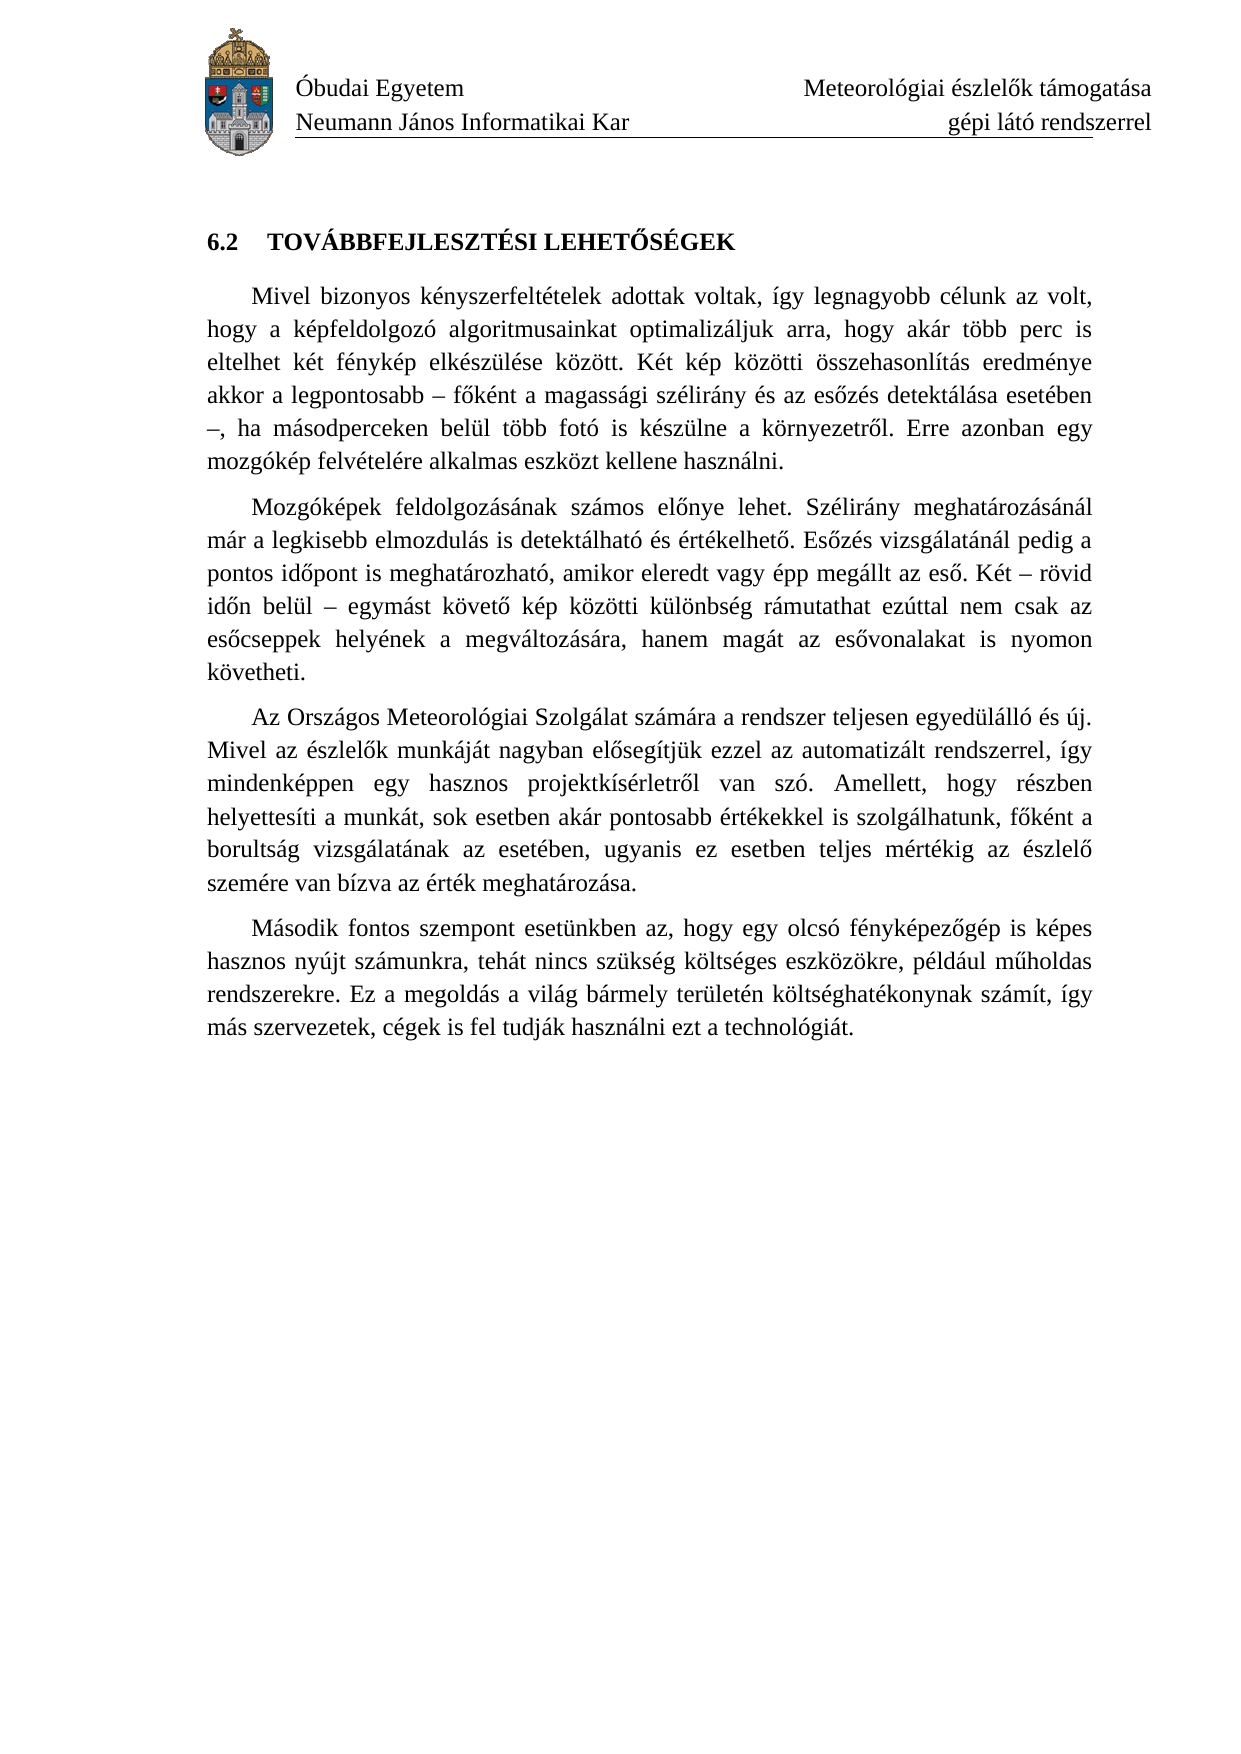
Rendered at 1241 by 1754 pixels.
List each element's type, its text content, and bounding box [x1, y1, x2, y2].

subtitle Továbbfejlesztési lehetőségek [207, 227, 1093, 256]
picture [205, 28, 275, 157]
text Mozgóképek feldolgozásának számos előnye lehet. Szélirány meghatározásánál már a legkisebb elmozdulás is detektálható és értékelhető. Esőzés vizsgálatánál pedig a pontos időpont is meghatározható, amikor eleredt vagy épp megállt az eső. Két – rövid időn belül – egymást követő kép közötti különbség rámutathat ezúttal nem csak az esőcseppek helyének a megváltozására, hanem magát az esővonalakat is nyomon követheti. [207, 492, 1093, 686]
text Mivel bizonyos kényszerfeltételek adottak voltak, így legnagyobb célunk az volt, hogy a képfeldolgozó algoritmusainkat optimalizáljuk arra, hogy akár több perc is eltelhet két fénykép elkészülése között. Két kép közötti összehasonlítás eredménye akkor a legpontosabb – főként a magassági szélirány és az esőzés detektálása esetében –, ha másodperceken belül több fotó is készülne a környezetről. Erre azonban egy mozgókép felvételére alkalmas eszközt kellene használni. [207, 281, 1093, 475]
text Az Országos Meteorológiai Szolgálat számára a rendszer teljesen egyedülálló és új. Mivel az észlelők munkáját nagyban elősegítjük ezzel az automatizált rendszerrel, így mindenképpen egy hasznos projektkísérletről van szó. Amellett, hogy részben helyettesíti a munkát, sok esetben akár pontosabb értékekkel is szolgálhatunk, főként a borultság vizsgálatának az esetében, ugyanis ez esetben teljes mértékig az észlelő szemére van bízva az érték meghatározása. [207, 702, 1093, 896]
text Második fontos szempont esetünkben az, hogy egy olcsó fényképezőgép is képes hasznos nyújt számunkra, tehát nincs szükség költséges eszközökre, például műholdas rendszerekre. Ez a megoldás a világ bármely területén költséghatékonynak számít, így más szervezetek, cégek is fel tudják használni ezt a technológiát. [207, 913, 1093, 1041]
